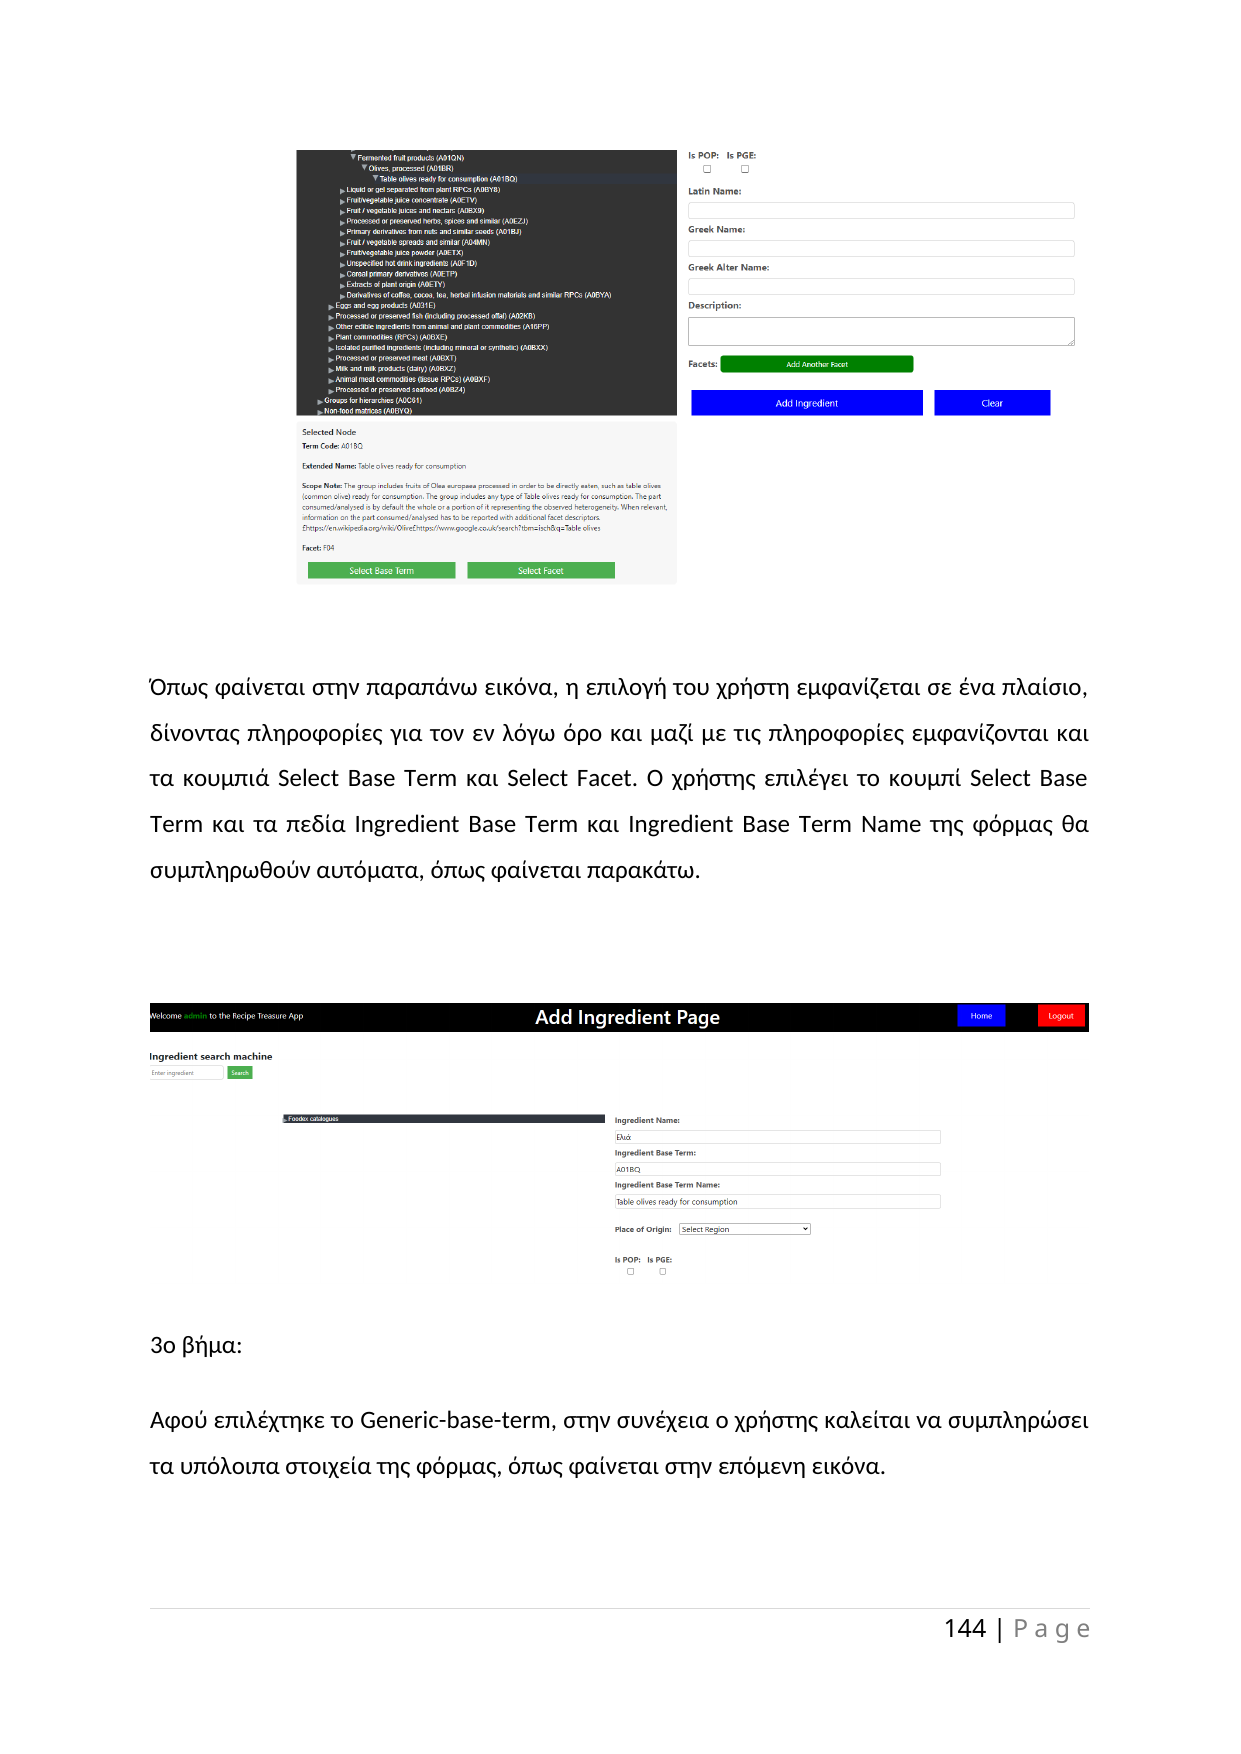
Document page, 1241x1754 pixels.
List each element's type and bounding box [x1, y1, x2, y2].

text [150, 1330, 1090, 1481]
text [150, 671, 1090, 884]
picture [150, 150, 1089, 625]
picture [150, 1003, 1089, 1284]
